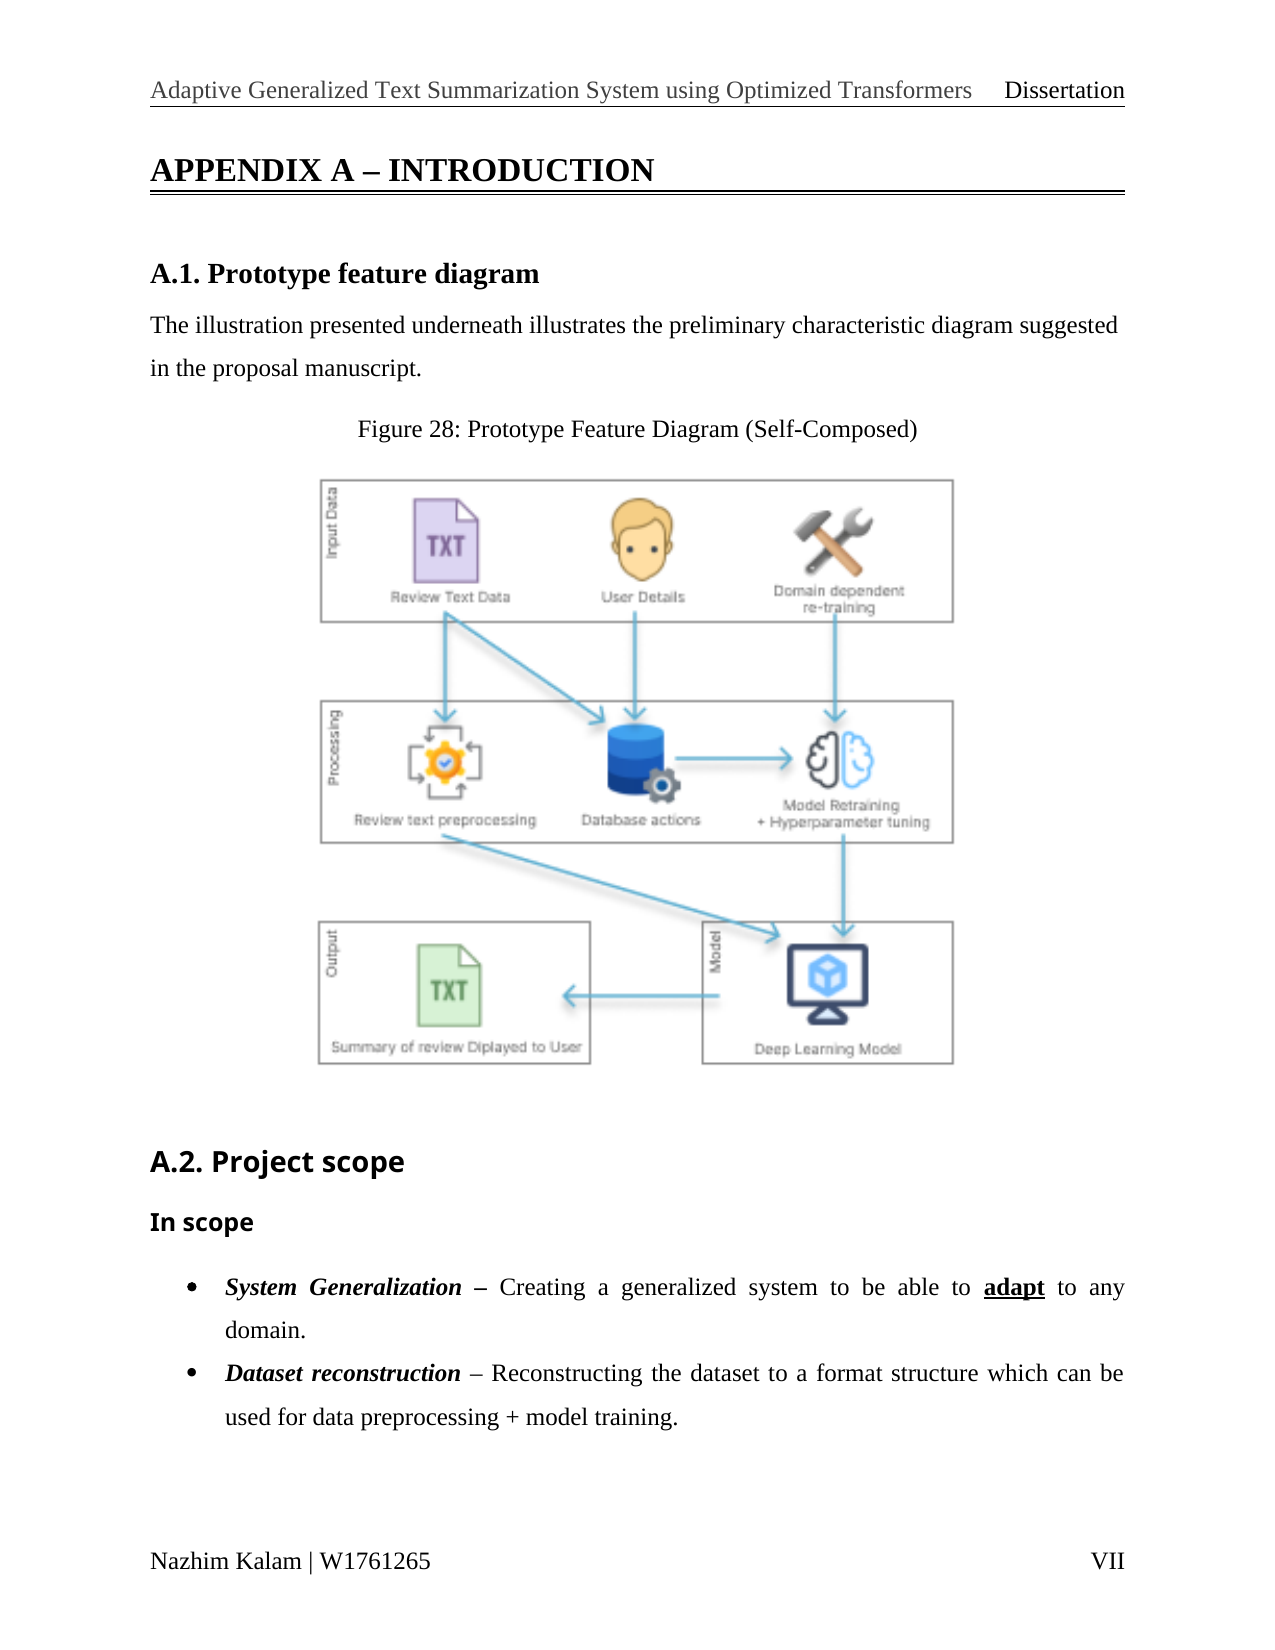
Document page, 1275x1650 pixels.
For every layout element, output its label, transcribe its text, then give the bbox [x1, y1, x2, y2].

list System Generalization – Creating a generalized system to be able to adapt to any domain. [187, 1272, 1125, 1344]
subtitle APPENDIX A – INTRODUCTION [150, 150, 1125, 190]
text In scope [150, 1204, 1125, 1239]
subtitle A.1. Prototype feature diagram [150, 256, 1125, 289]
text Figure 28: Prototype Feature Diagram (Self-Composed) [150, 414, 1125, 442]
picture [306, 459, 969, 1086]
list Dataset reconstruction – Reconstructing the dataset to a format structure which can be used for data preprocessing + model training. [187, 1358, 1125, 1430]
text The illustration presented underneath illustrates the preliminary characteristic diagram suggested in the proposal manuscript. [150, 310, 1125, 383]
subtitle A.2. Project scope [150, 1141, 1125, 1181]
